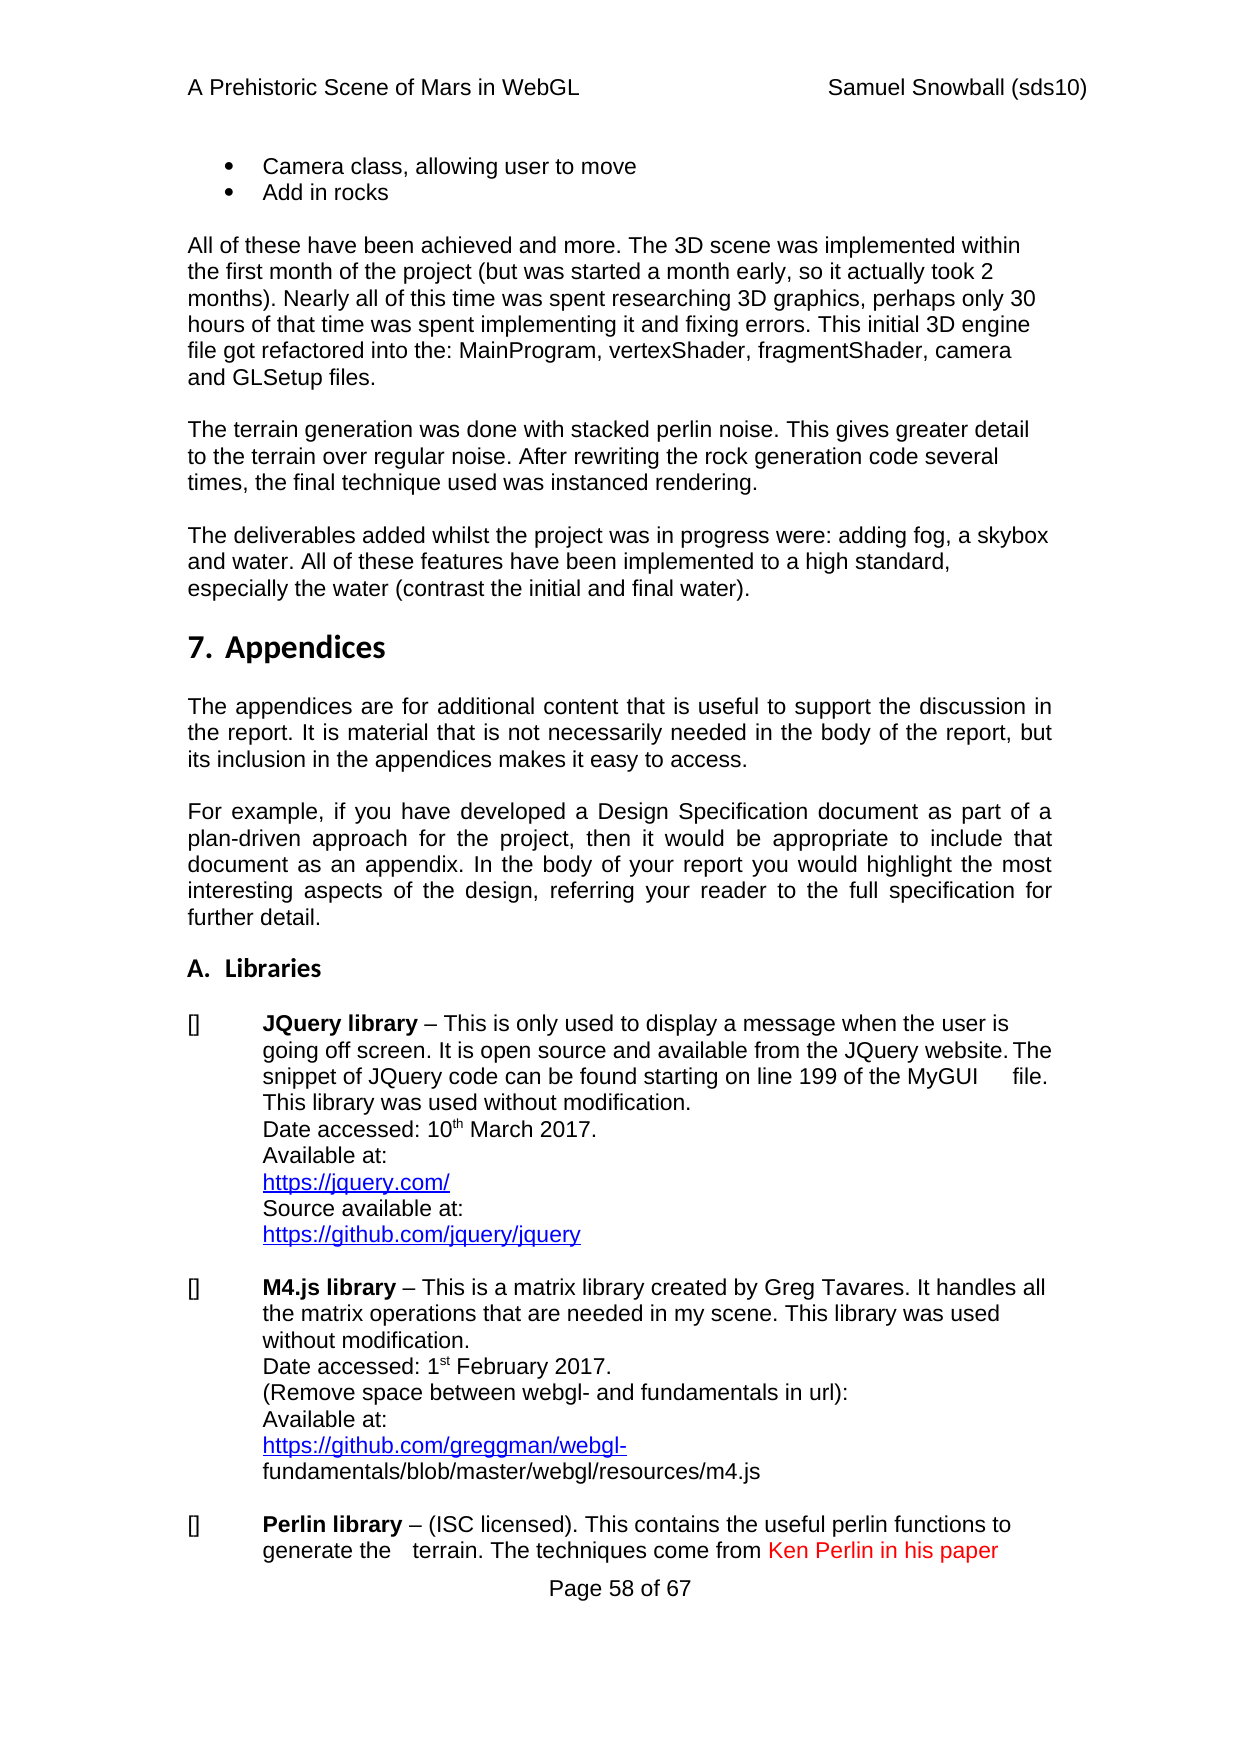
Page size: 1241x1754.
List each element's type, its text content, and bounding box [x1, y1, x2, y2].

text All of these have been achieved and more. The 3D scene was implemented within the first month of the project (but was started a month early, so it actually took 2 months). Nearly all of this time was spent researching 3D graphics, perhaps only 30 hours of that time was spent implementing it and fixing errors. This initial 3D engine file got refactored into the: MainProgram, vertexShader, fragmentShader, camera and GLSetup files. [187, 232, 1053, 390]
text Available at: [187, 1406, 1053, 1432]
text (Remove space between webgl- and fundamentals in url): [187, 1379, 1053, 1406]
text Source available at: [187, 1195, 1053, 1221]
subtitle Appendices [187, 626, 1053, 667]
text https://github.com/jquery/jquery [187, 1221, 1053, 1247]
text Available at: [187, 1142, 1053, 1168]
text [187, 1511, 1053, 1564]
text The deliverables added whilst the project was in progress were: adding fog, a skybox and water. All of these features have been implemented to a high standard, especially the water (contrast the initial and final water). [187, 522, 1053, 601]
text The terrain generation was done with stacked perlin noise. This gives greater detail to the terrain over regular noise. After rewriting the rock generation code several times, the final technique used was instanced rendering. [187, 416, 1053, 495]
text [] JQuery library – This is only used to display a message when the user is going off screen. It is open source and available from the JQuery website. The snippet of JQuery code can be found starting on line 199 of the MyGUI file. This library was used without modification. [187, 1010, 1053, 1116]
text The appendices are for additional content that is useful to support the discussion in the report. It is material that is not necessarily needed in the body of the report, but its inclusion in the appendices makes it easy to access. [187, 693, 1053, 772]
text Date accessed: 1st February 2017. [187, 1353, 1053, 1379]
list Add in rocks [225, 179, 1053, 206]
text Date accessed: 10th March 2017. [187, 1116, 1053, 1142]
text Libraries [187, 951, 1053, 984]
text https://github.com/greggman/webgl- fundamentals/blob/master/webgl/resources/m4.js [187, 1432, 1053, 1485]
list Camera class, allowing user to move [225, 153, 1053, 179]
text [] M4.js library – This is a matrix library created by Greg Tavares. It handles all the matrix operations that are needed in my scene. This library was used without modification. [187, 1274, 1053, 1353]
text https://jquery.com/ [187, 1168, 1053, 1195]
text For example, if you have developed a Design Specification document as part of a plan-driven approach for the project, then it would be appropriate to include that document as an appendix. In the body of your report you would highlight the most interesting aspects of the design, referring your reader to the full specification for further detail. [187, 798, 1053, 930]
